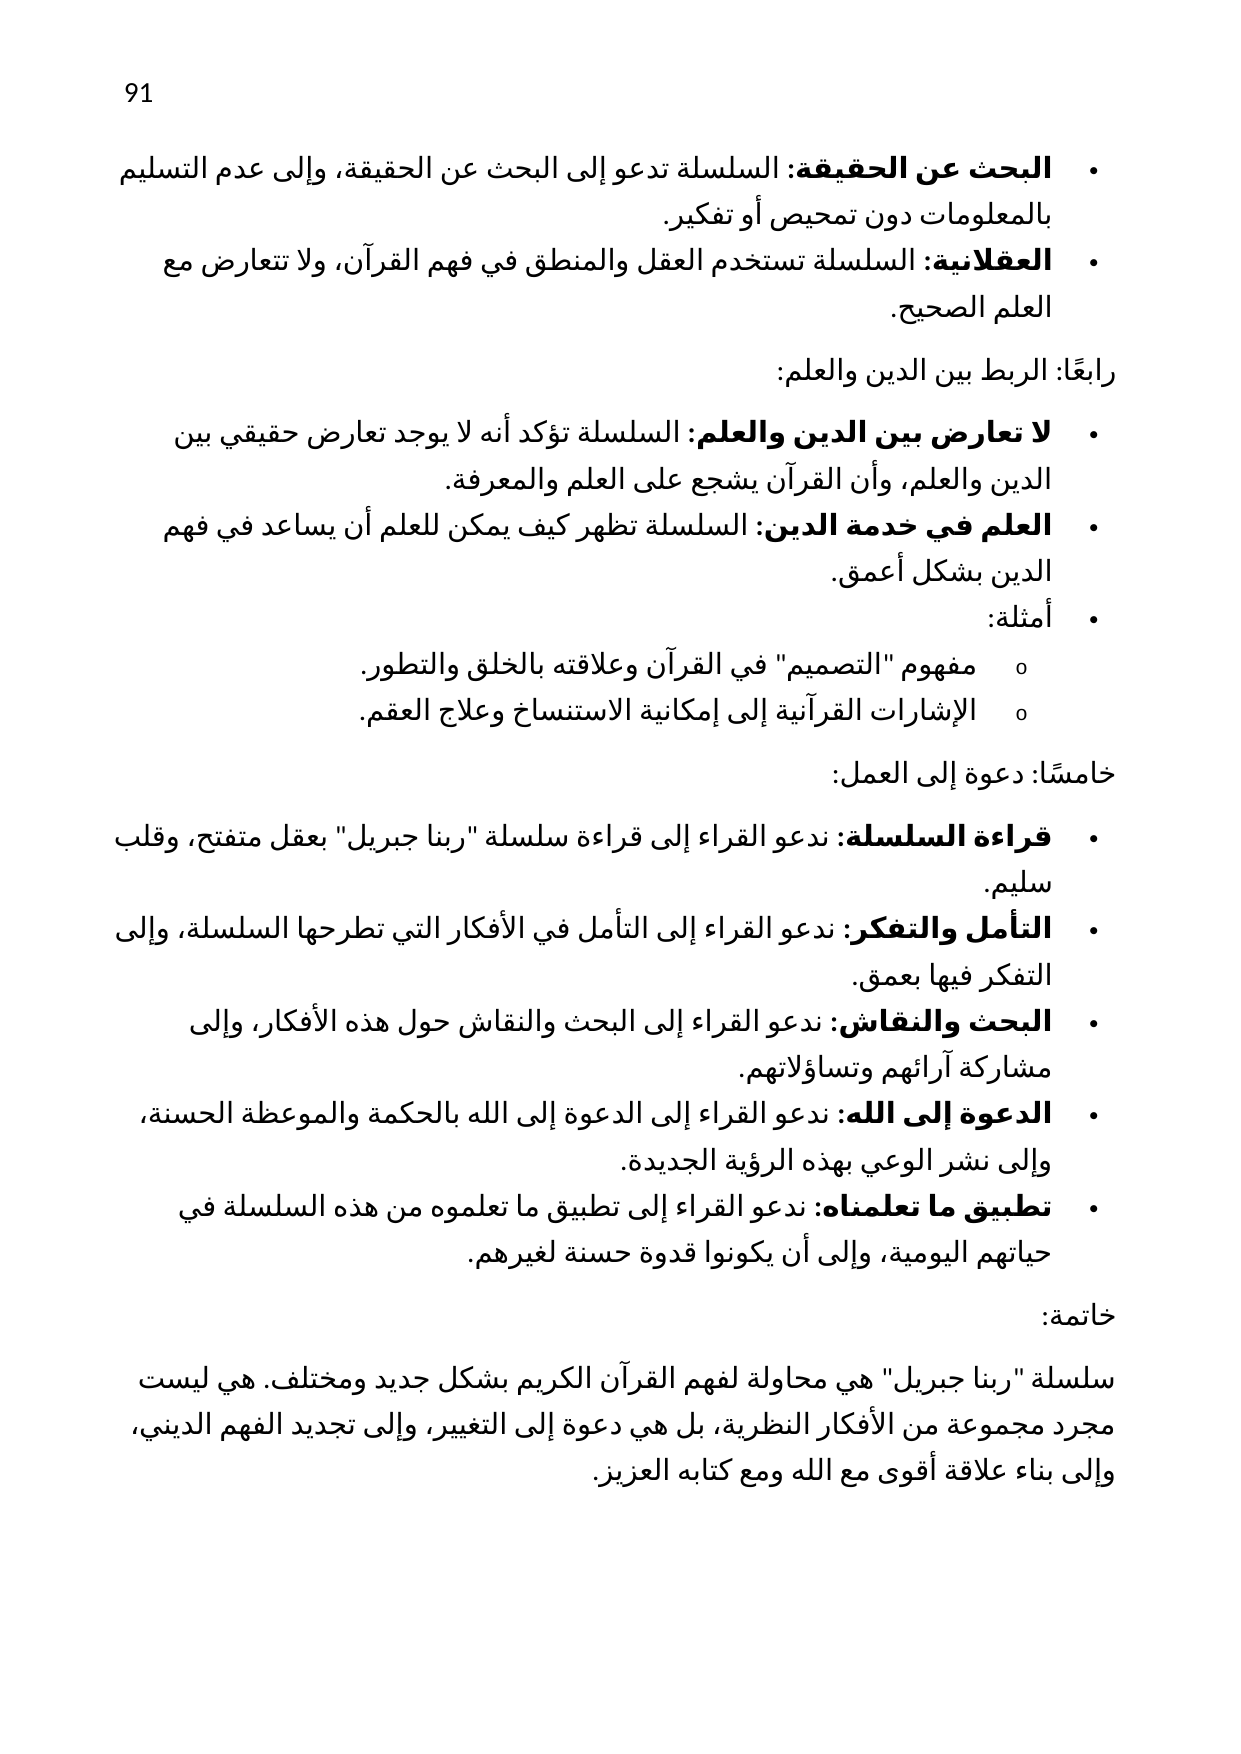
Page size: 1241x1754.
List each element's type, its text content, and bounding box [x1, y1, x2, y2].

list تطبيق ما تعلمناه: ندعو القراء إلى تطبيق ما تعلموه من هذه السلسلة في حياتهم اليومية، وإلى أن يكونوا قدوة حسنة لغيرهم. [112, 1188, 1090, 1270]
text خامسًا: دعوة إلى العمل: [112, 755, 1117, 791]
list البحث والنقاش: ندعو القراء إلى البحث والنقاش حول هذه الأفكار، وإلى مشاركة آرائهم وتساؤلاتهم. [112, 1003, 1090, 1085]
list مفهوم "التصميم" في القرآن وعلاقته بالخلق والتطور. [112, 646, 1015, 681]
list العلم في خدمة الدين: السلسلة تظهر كيف يمكن للعلم أن يساعد في فهم الدين بشكل أعمق. [112, 507, 1090, 589]
list قراءة السلسلة: ندعو القراء إلى قراءة سلسلة "ربنا جبريل" بعقل متفتح، وقلب سليم. [112, 818, 1090, 900]
list التأمل والتفكر: ندعو القراء إلى التأمل في الأفكار التي تطرحها السلسلة، وإلى التفكر فيها بعمق. [112, 910, 1090, 992]
list لا تعارض بين الدين والعلم: السلسلة تؤكد أنه لا يوجد تعارض حقيقي بين الدين والعلم، وأن القرآن يشجع على العلم والمعرفة. [112, 414, 1090, 496]
list البحث عن الحقيقة: السلسلة تدعو إلى البحث عن الحقيقة، وإلى عدم التسليم بالمعلومات دون تمحيص أو تفكير. [112, 150, 1090, 232]
list أمثلة: [112, 599, 1090, 635]
list الدعوة إلى الله: ندعو القراء إلى الدعوة إلى الله بالحكمة والموعظة الحسنة، وإلى نشر الوعي بهذه الرؤية الجديدة. [112, 1095, 1090, 1177]
text خاتمة: [112, 1297, 1117, 1333]
list الإشارات القرآنية إلى إمكانية الاستنساخ وعلاج العقم. [112, 692, 1015, 728]
list العقلانية: السلسلة تستخدم العقل والمنطق في فهم القرآن، ولا تتعارض مع العلم الصحيح. [112, 242, 1090, 324]
text سلسلة "ربنا جبريل" هي محاولة لفهم القرآن الكريم بشكل جديد ومختلف. هي ليست مجرد مجموعة من الأفكار النظرية، بل هي دعوة إلى التغيير، وإلى تجديد الفهم الديني، وإلى بناء علاقة أقوى مع الله ومع كتابه العزيز. [112, 1360, 1117, 1488]
text رابعًا: الربط بين الدين والعلم: [112, 352, 1117, 387]
